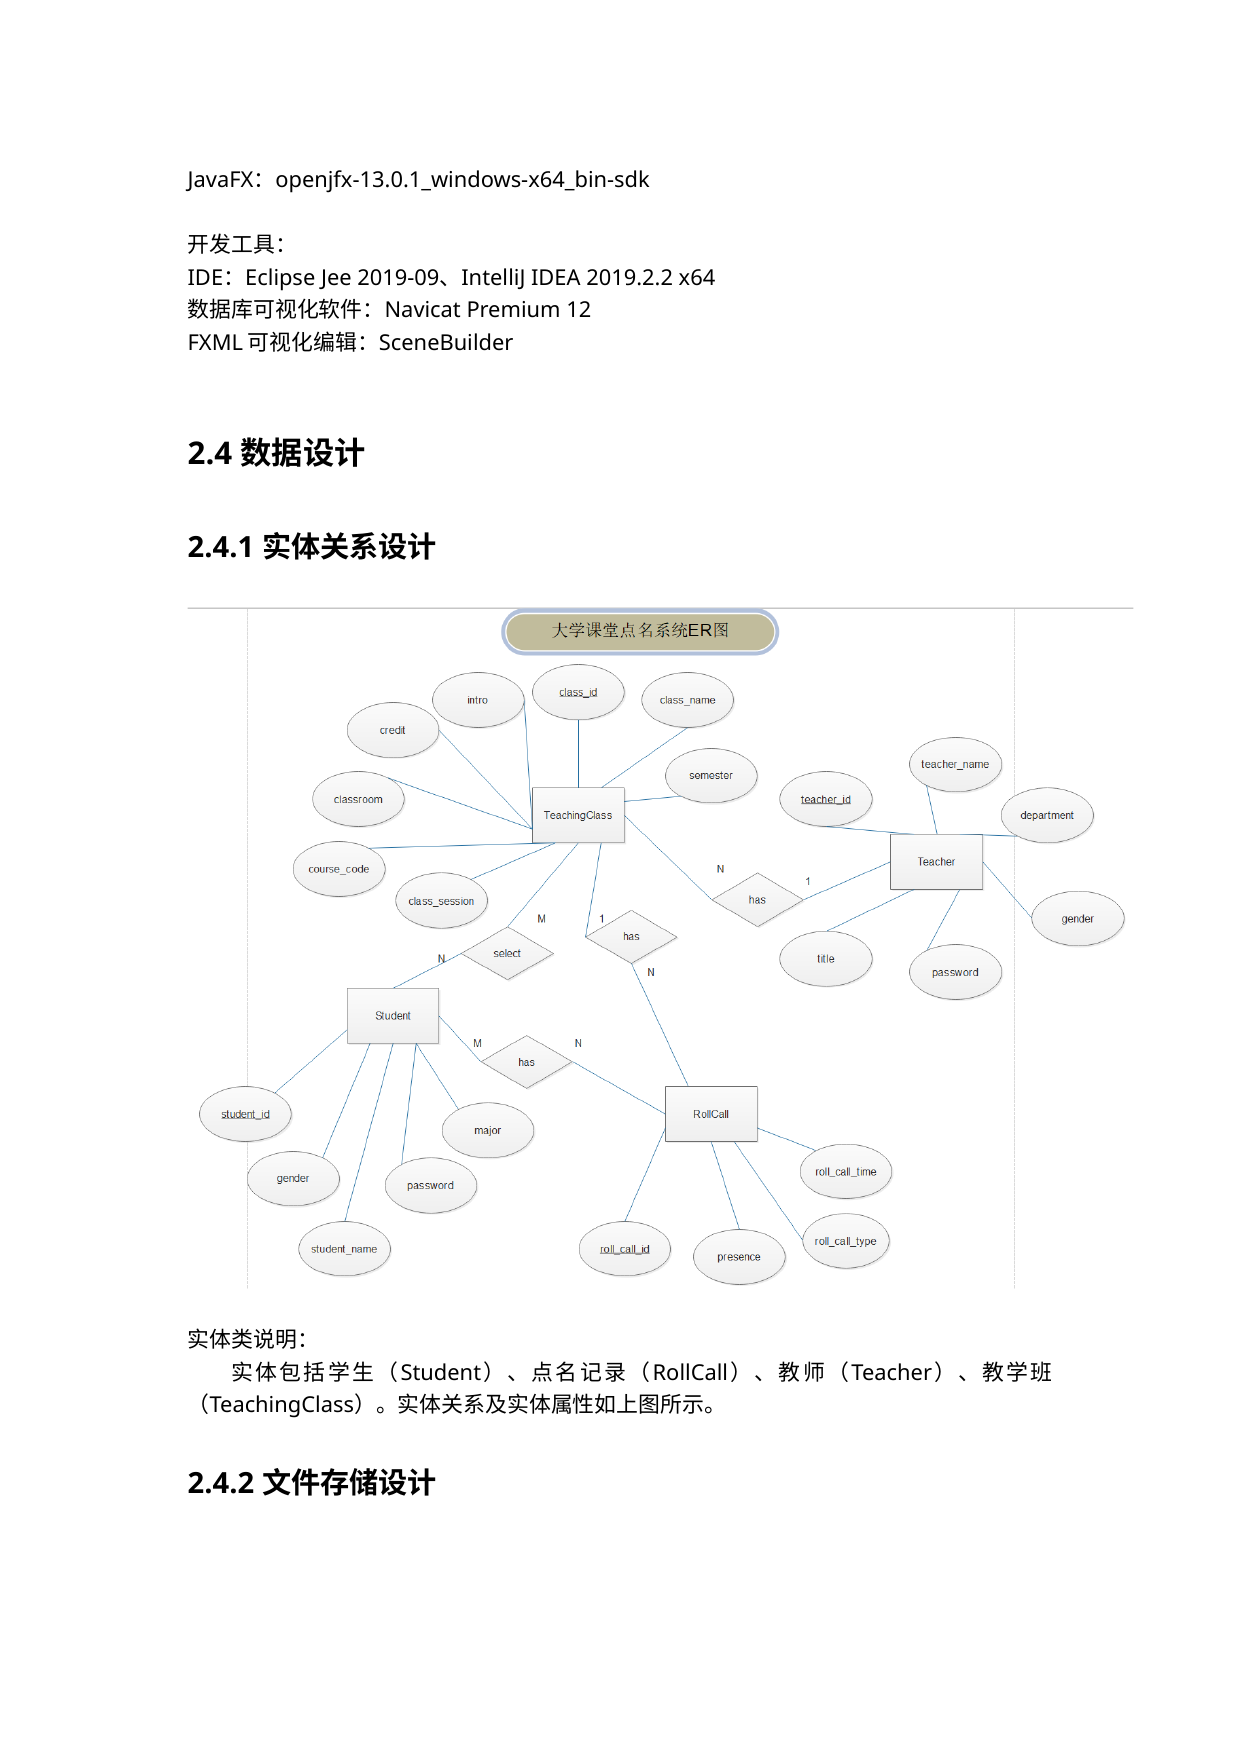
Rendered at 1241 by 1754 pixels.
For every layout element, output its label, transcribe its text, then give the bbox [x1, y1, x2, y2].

picture [187, 607, 1134, 1289]
text 实体类说明： [187, 1322, 1053, 1354]
text IDE：Eclipse Jee 2019-09、IntelliJ IDEA 2019.2.2 x64 [187, 259, 1053, 292]
text 数据库可视化软件：Navicat Premium 12 [187, 292, 1053, 324]
text JavaFX：openjfx-13.0.1_windows-x64_bin-sdk [187, 162, 1053, 194]
subtitle 2.4 数据设计 [187, 419, 1053, 484]
text 实体包括学生（Student）、点名记录（RollCall）、教师（Teacher）、教学班（TeachingClass）。实体关系及实体属性如上图所示。 [187, 1354, 1053, 1419]
text 开发工具： [187, 227, 1053, 259]
subtitle 2.4.1 实体关系设计 [187, 513, 1053, 578]
text FXML可视化编辑：SceneBuilder [187, 324, 1053, 357]
subtitle 2.4.2 文件存储设计 [187, 1449, 1053, 1514]
